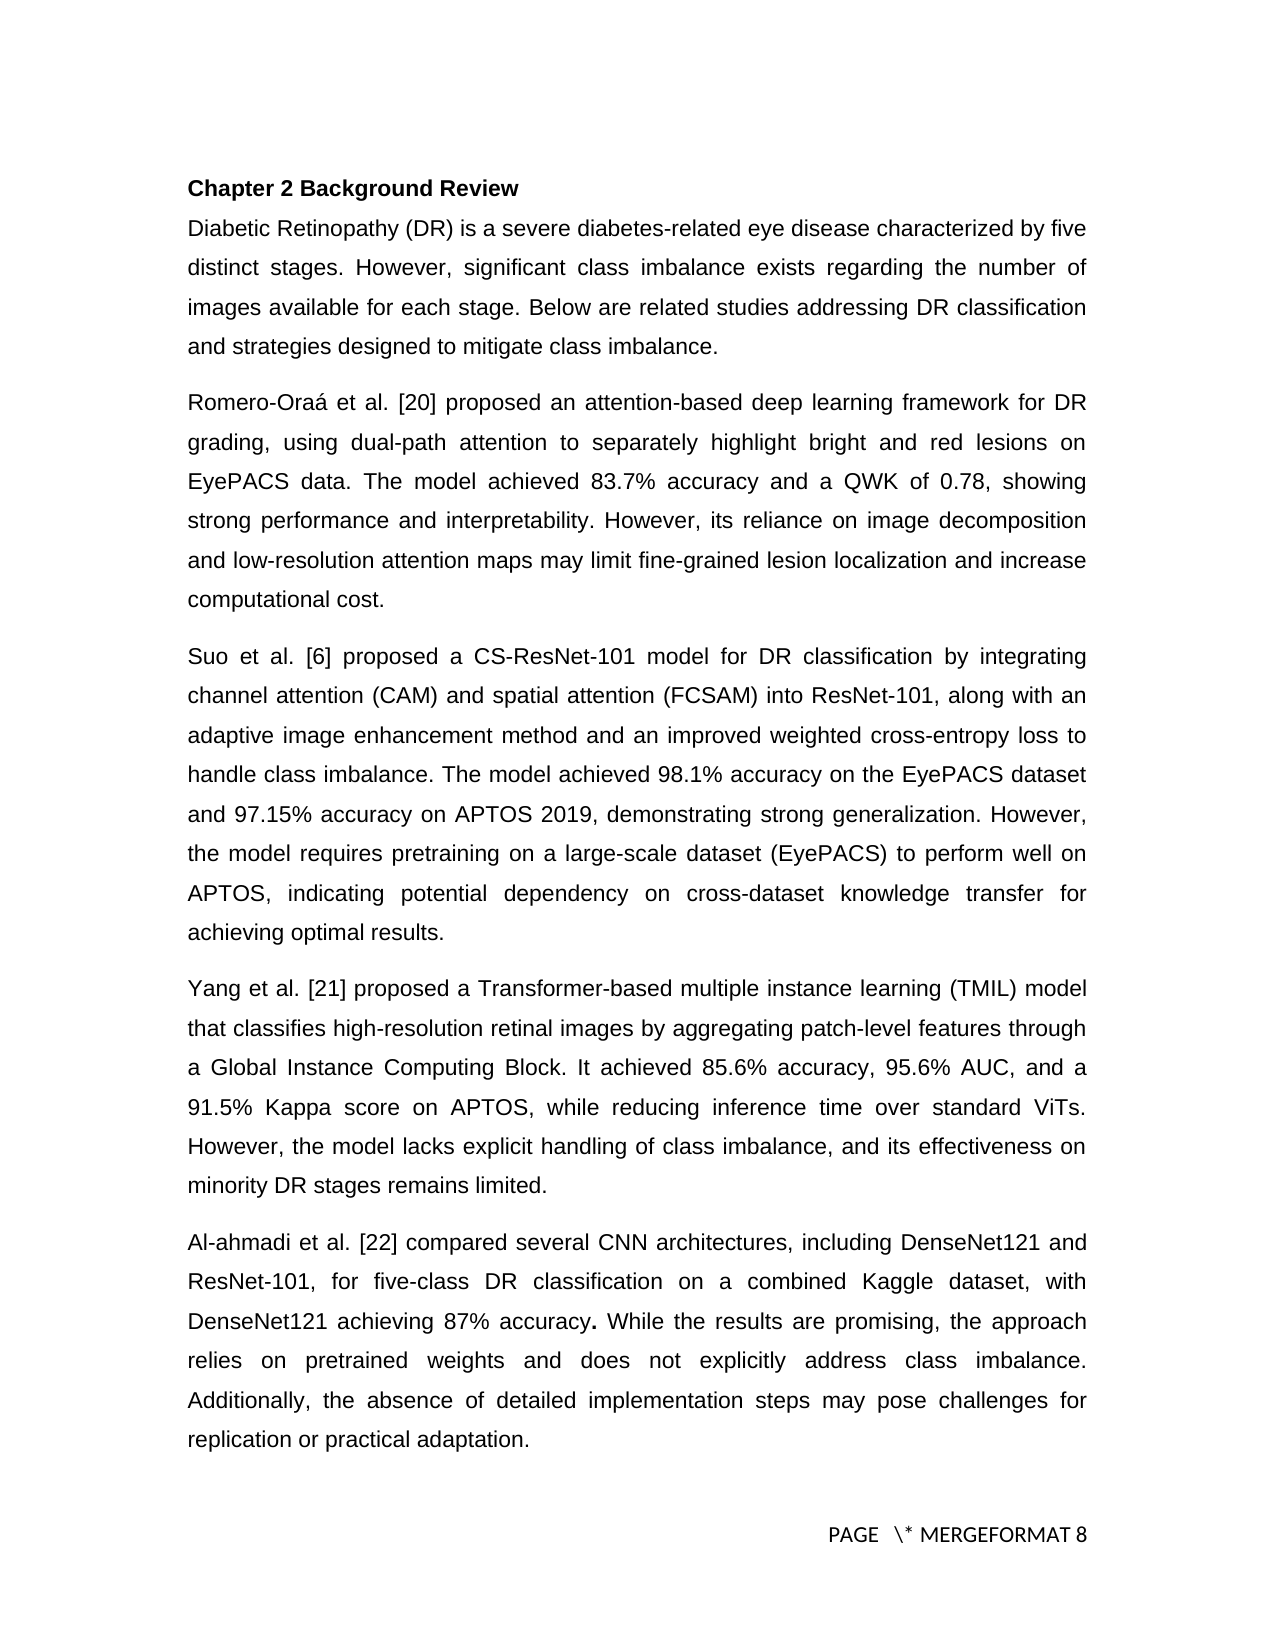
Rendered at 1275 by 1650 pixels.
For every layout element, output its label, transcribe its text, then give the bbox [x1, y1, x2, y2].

text Yang et al. [21] proposed a Transformer-based multiple instance learning (TMIL) model that classifies high-resolution retinal images by aggregating patch-level features through a Global Instance Computing Block. It achieved 85.6% accuracy, 95.6% AUC, and a 91.5% Kappa score on APTOS, while reducing inference time over standard ViTs. However, the model lacks explicit handling of class imbalance, and its effectiveness on minority DR stages remains limited. [187, 975, 1087, 1199]
subtitle Background Review [187, 175, 1087, 201]
text Suo et al. [6] proposed a CS-ResNet-101 model for DR classification by integrating channel attention (CAM) and spatial attention (FCSAM) into ResNet-101, along with an adaptive image enhancement method and an improved weighted cross-entropy loss to handle class imbalance. The model achieved 98.1% accuracy on the EyePACS dataset and 97.15% accuracy on APTOS 2019, demonstrating strong generalization. However, the model requires pretraining on a large-scale dataset (EyePACS) to perform well on APTOS, indicating potential dependency on cross-dataset knowledge transfer for achieving optimal results. [187, 643, 1087, 945]
text Al-ahmadi et al. [22] compared several CNN architectures, including DenseNet121 and ResNet-101, for five-class DR classification on a combined Kaggle dataset, with DenseNet121 achieving 87% accuracy. While the results are promising, the approach relies on pretrained weights and does not explicitly address class imbalance. Additionally, the absence of detailed implementation steps may pose challenges for replication or practical adaptation. [187, 1229, 1087, 1452]
text Diabetic Retinopathy (DR) is a severe diabetes-related eye disease characterized by five distinct stages. However, significant class imbalance exists regarding the number of images available for each stage. Below are related studies addressing DR classification and strategies designed to mitigate class imbalance. [187, 214, 1087, 359]
text Romero-Oraá et al. [20] proposed an attention-based deep learning framework for DR grading, using dual-path attention to separately highlight bright and red lesions on EyePACS data. The model achieved 83.7% accuracy and a QWK of 0.78, showing strong performance and interpretability. However, its reliance on image decomposition and low-resolution attention maps may limit fine-grained lesion localization and increase computational cost. [187, 389, 1087, 613]
